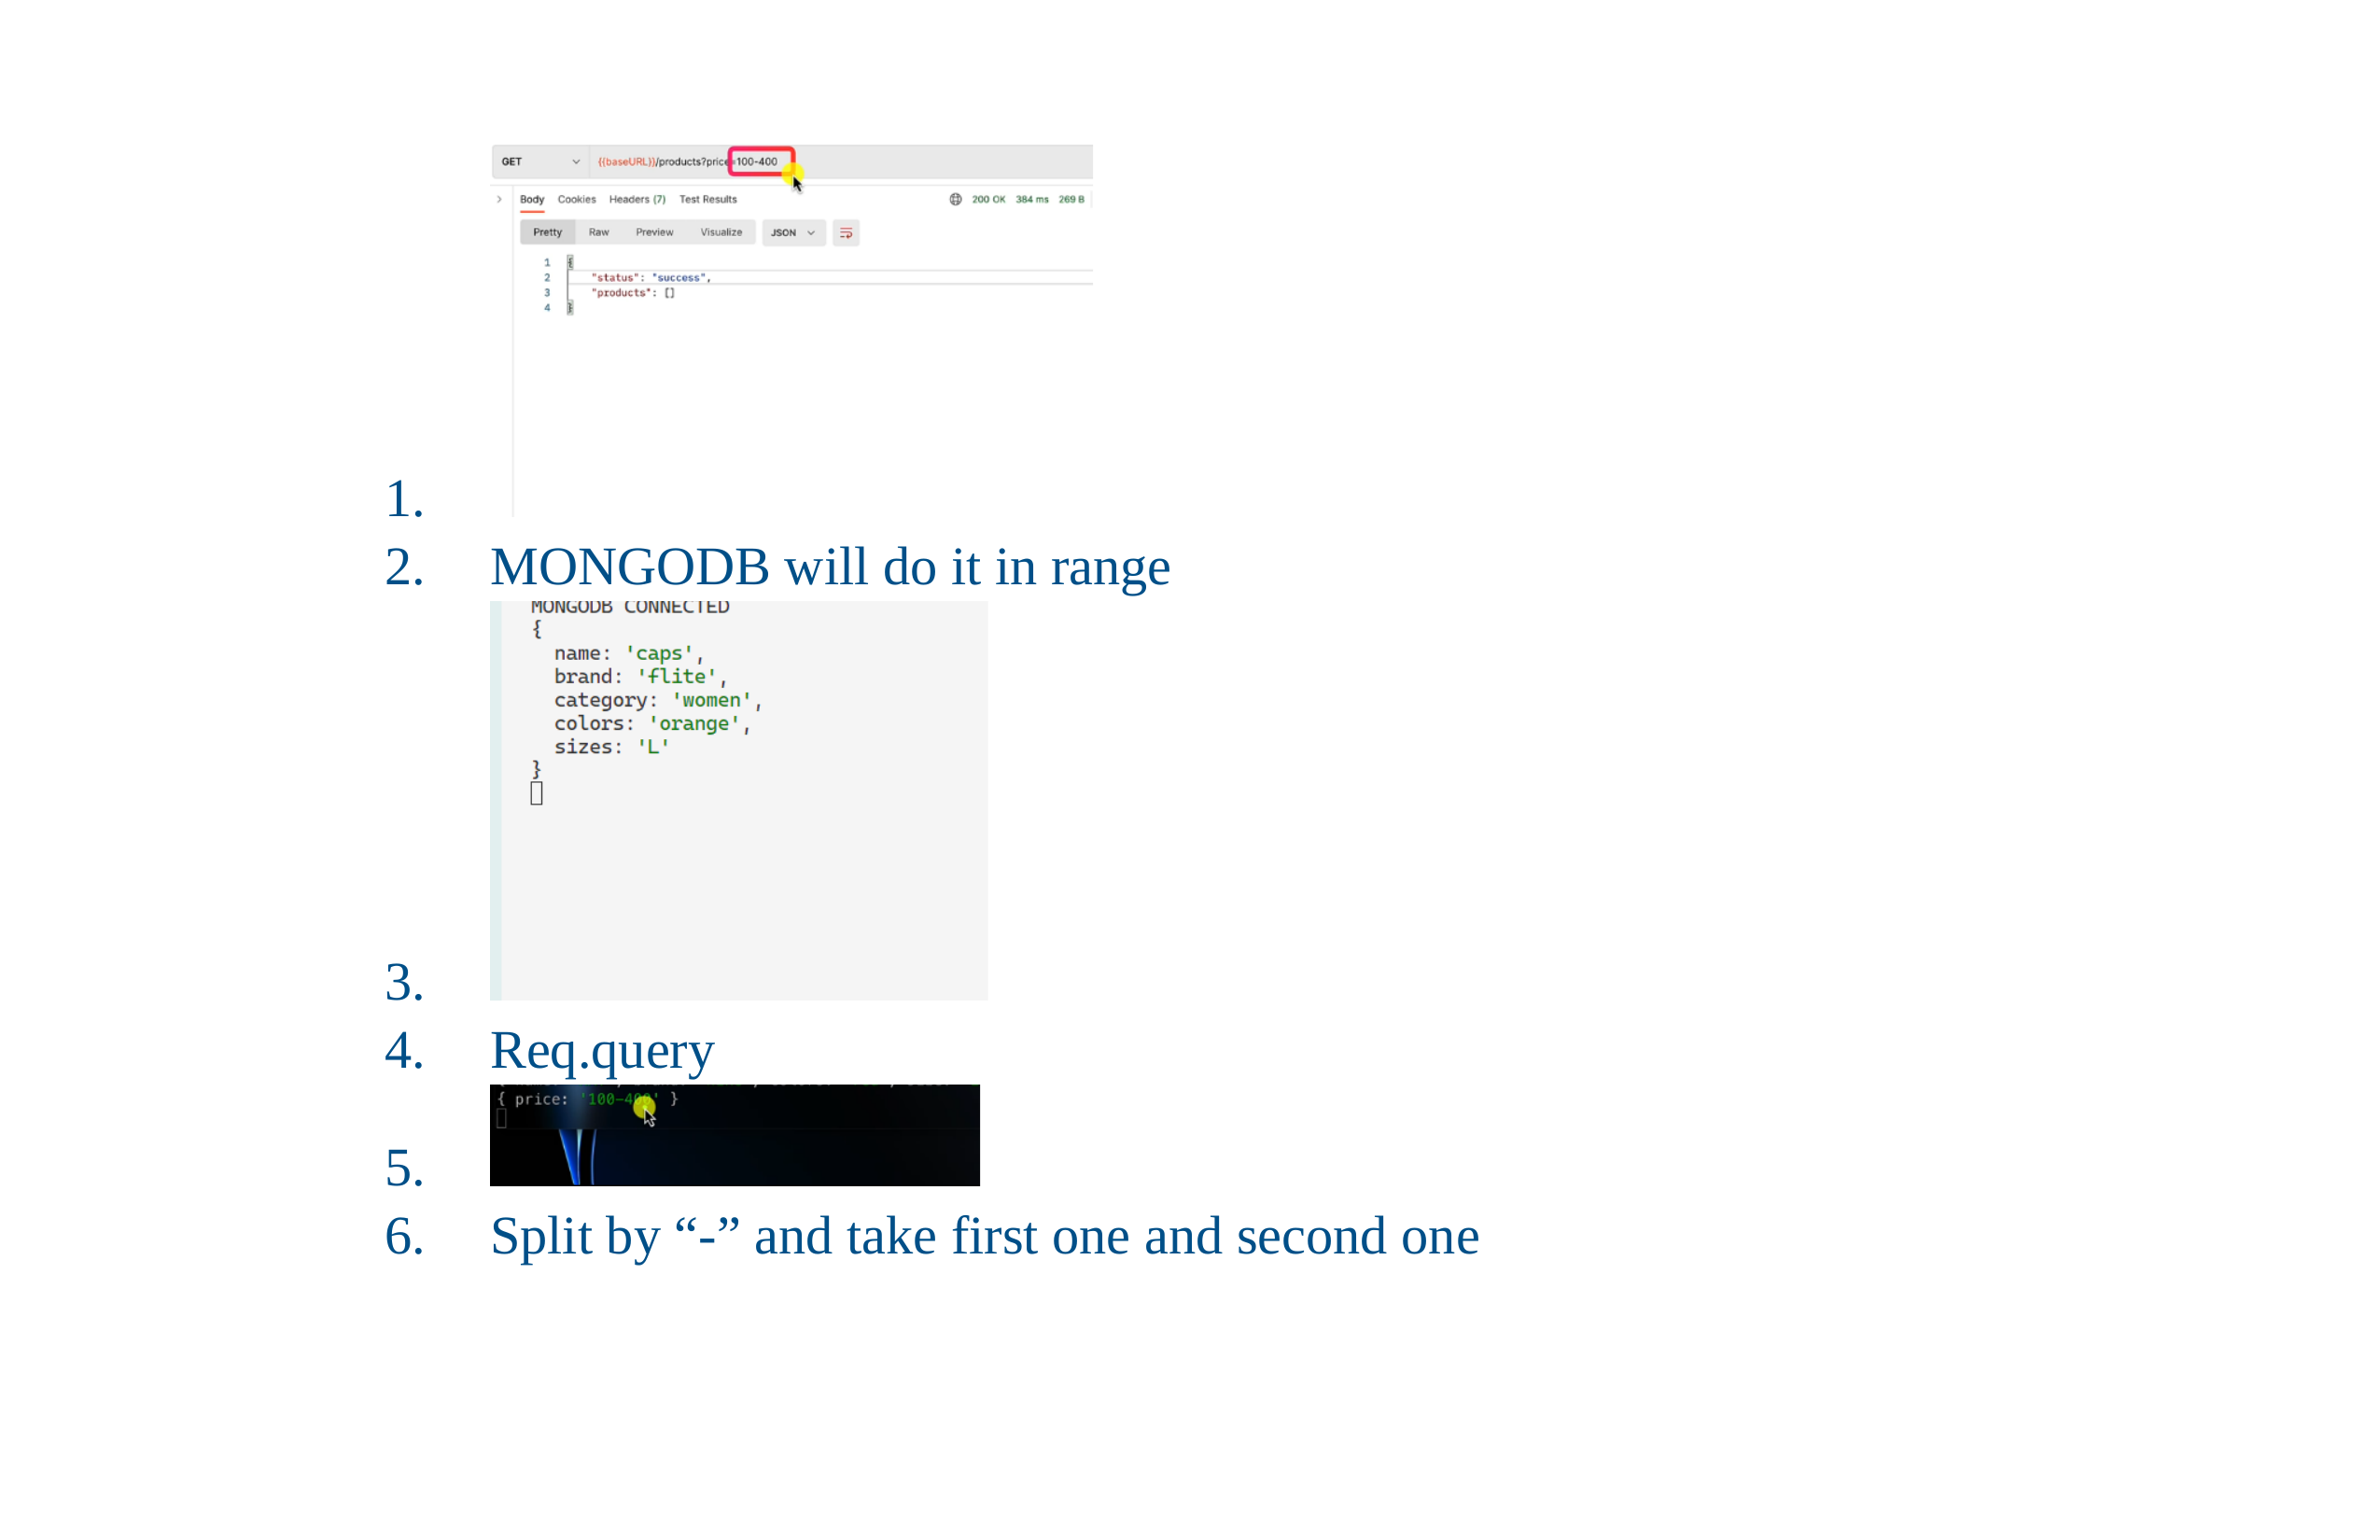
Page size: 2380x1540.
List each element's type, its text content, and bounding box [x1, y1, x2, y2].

list Split by “-” and take first one and second one [385, 1203, 2240, 1266]
list MONGODB will do it in range [385, 534, 2240, 596]
list Req.query [385, 1016, 2240, 1080]
picture [490, 1085, 980, 1186]
picture [490, 601, 988, 1001]
picture [490, 140, 1094, 517]
